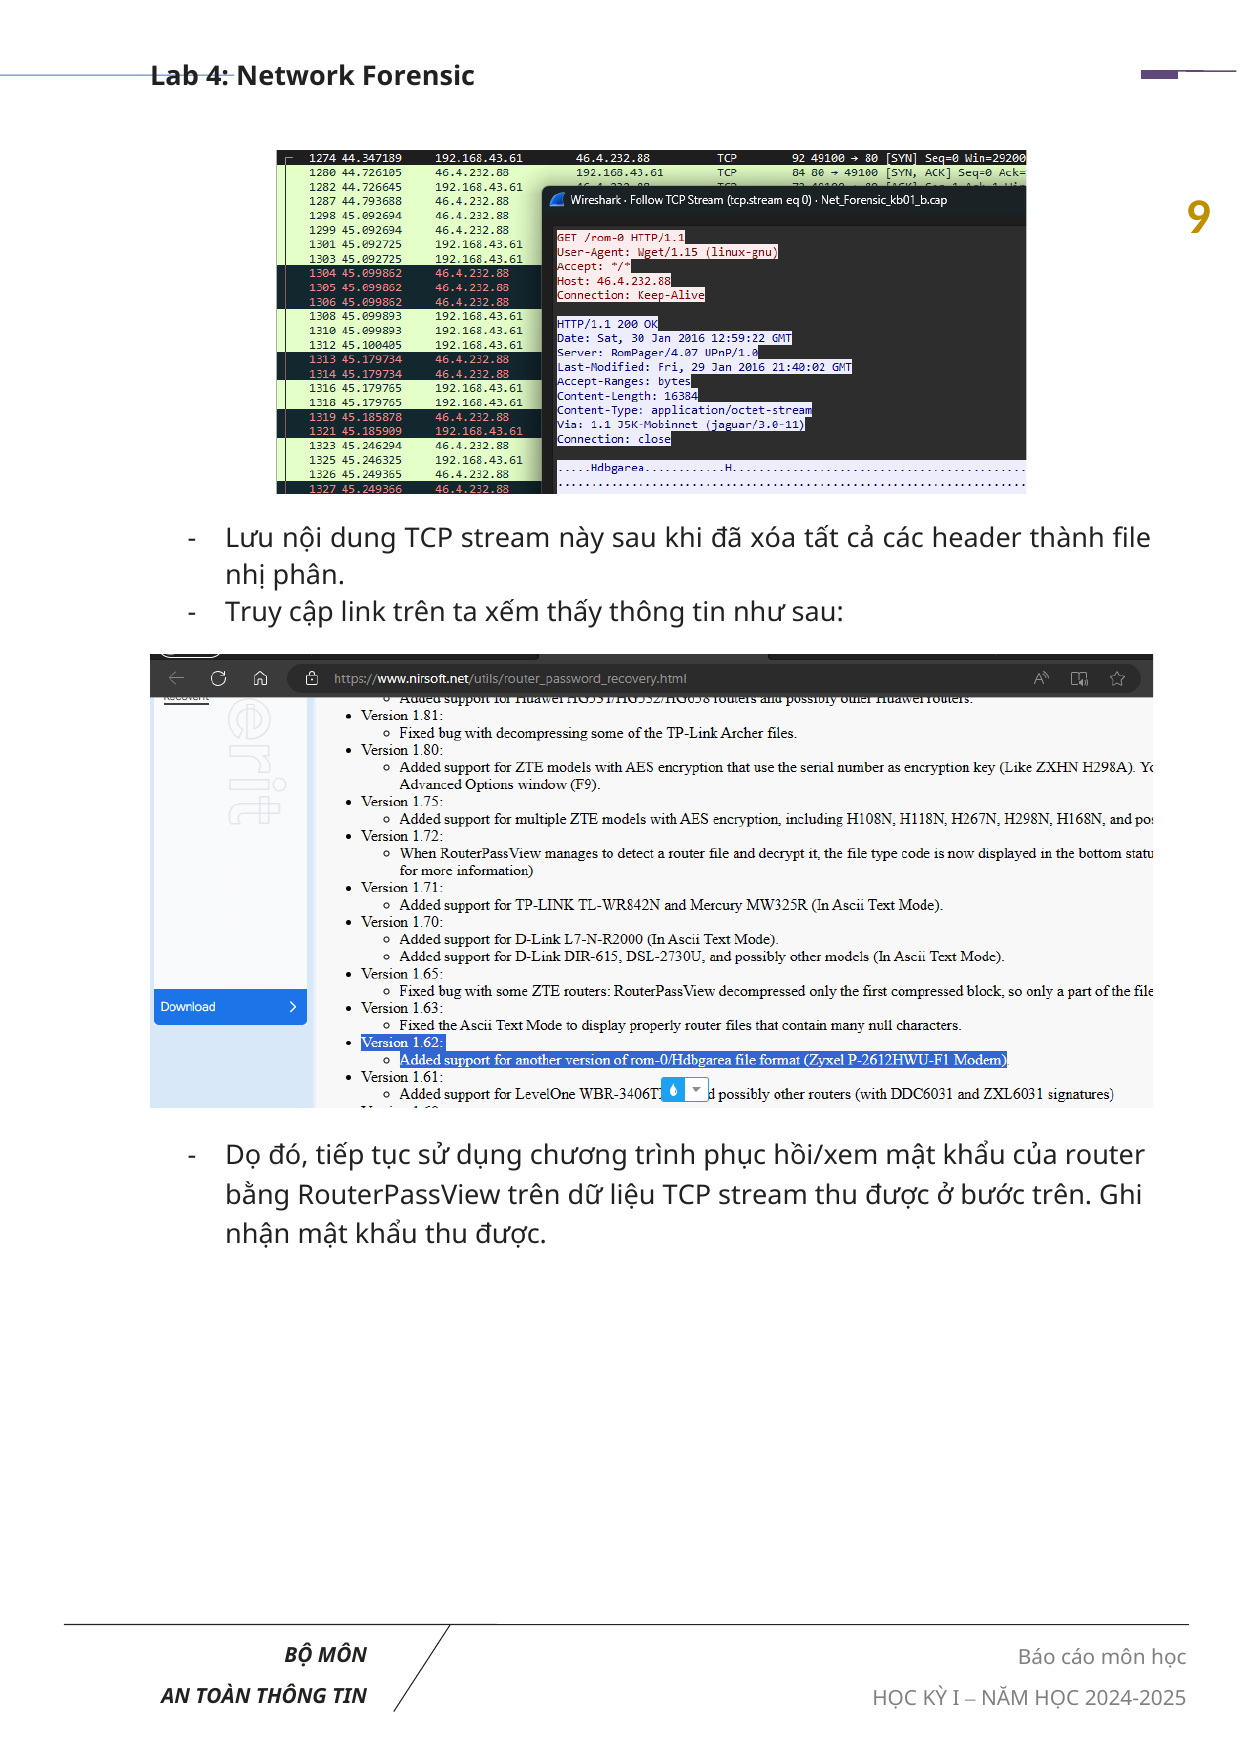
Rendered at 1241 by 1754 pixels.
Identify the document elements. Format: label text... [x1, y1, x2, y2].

list Dọ đó, tiếp tục sử dụng chương trình phục hồi/xem mật khẩu của router bằng RouterPassView trên dữ liệu TCP stream thu được ở bước trên. Ghi nhận mật khẩu thu được. [187, 1135, 1153, 1252]
picture [150, 654, 1154, 1108]
list Truy cập link trên ta xếm thấy thông tin như sau: [187, 592, 1153, 629]
picture [276, 150, 1027, 494]
list Lưu nội dung TCP stream này sau khi đã xóa tất cả các header thành file nhị phân. [187, 519, 1153, 592]
